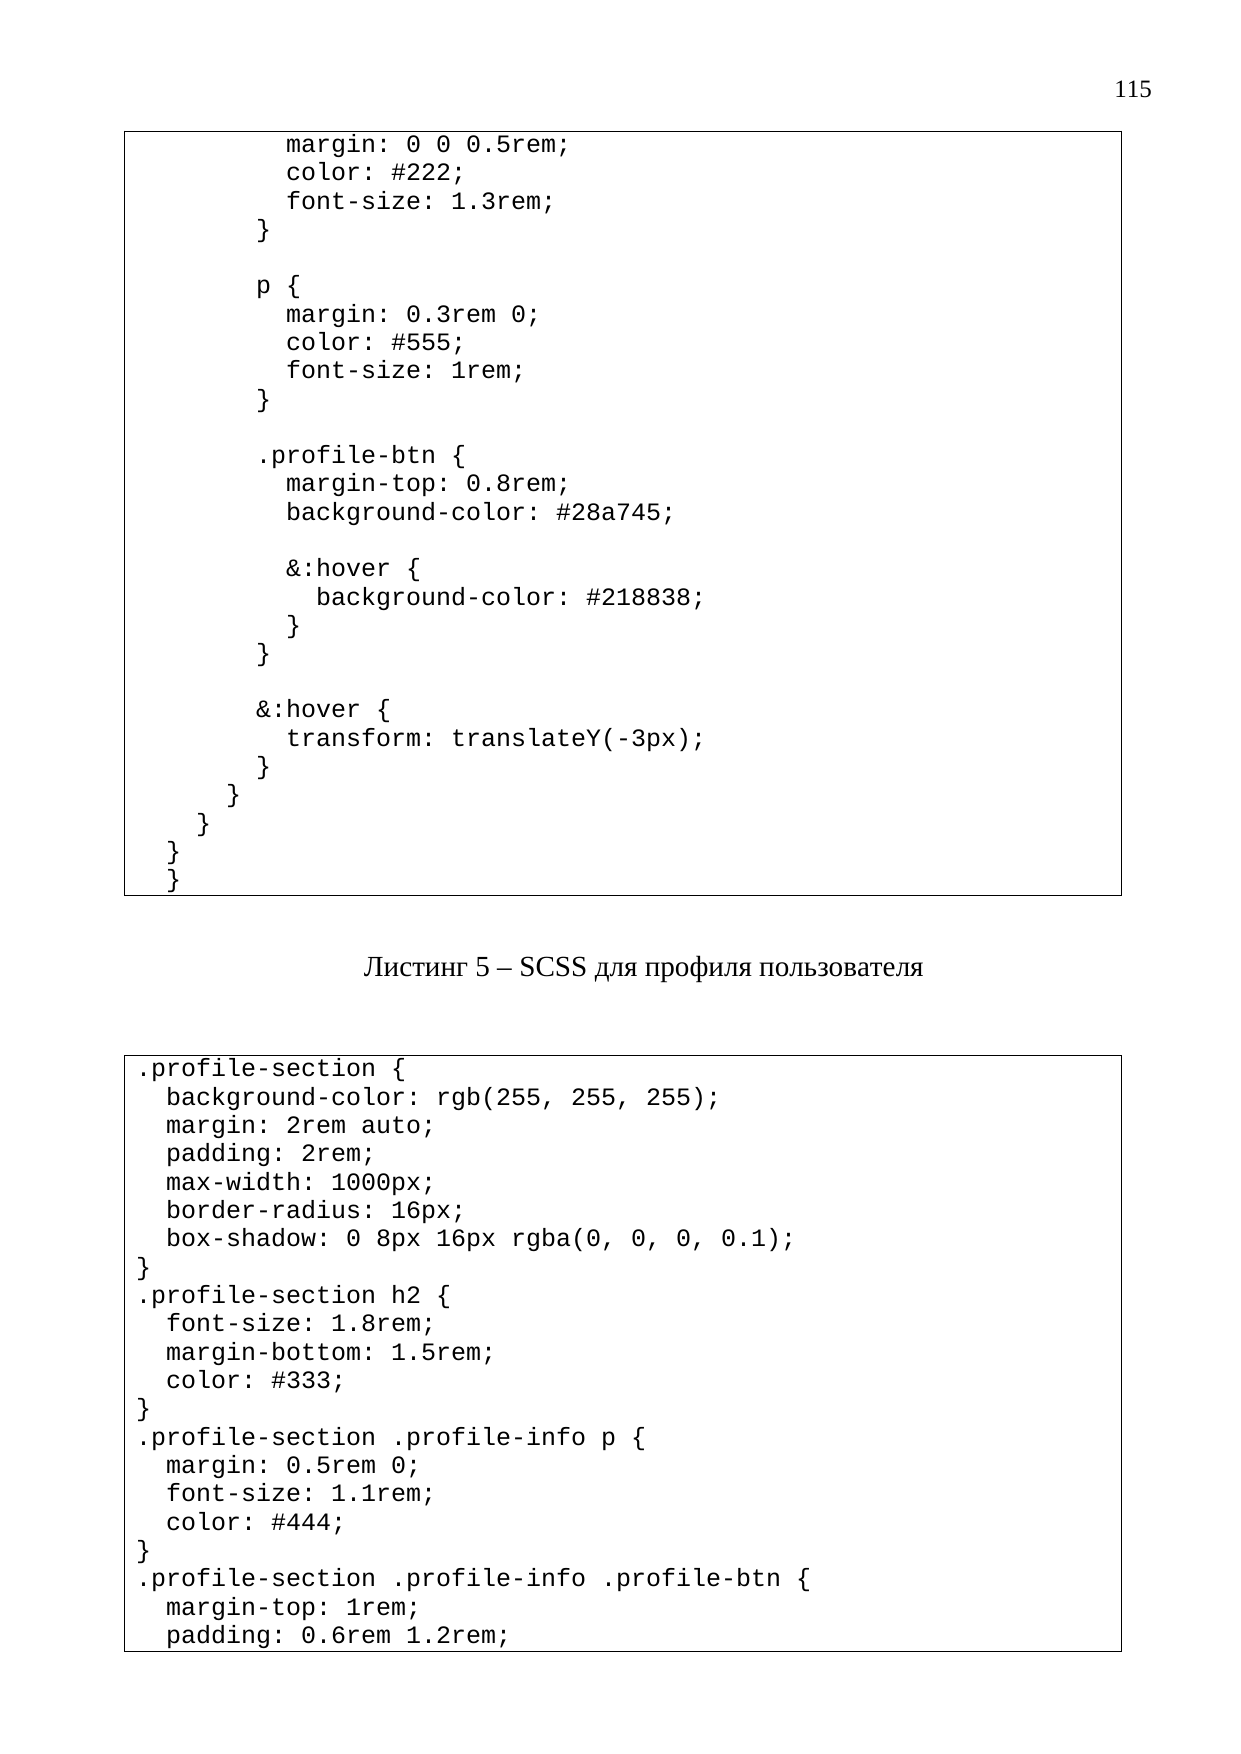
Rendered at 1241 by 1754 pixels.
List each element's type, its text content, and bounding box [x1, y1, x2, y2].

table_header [125, 1056, 1121, 1651]
text Листинг 5 – SCSS для профиля пользователя [136, 949, 1152, 983]
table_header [125, 132, 1121, 895]
